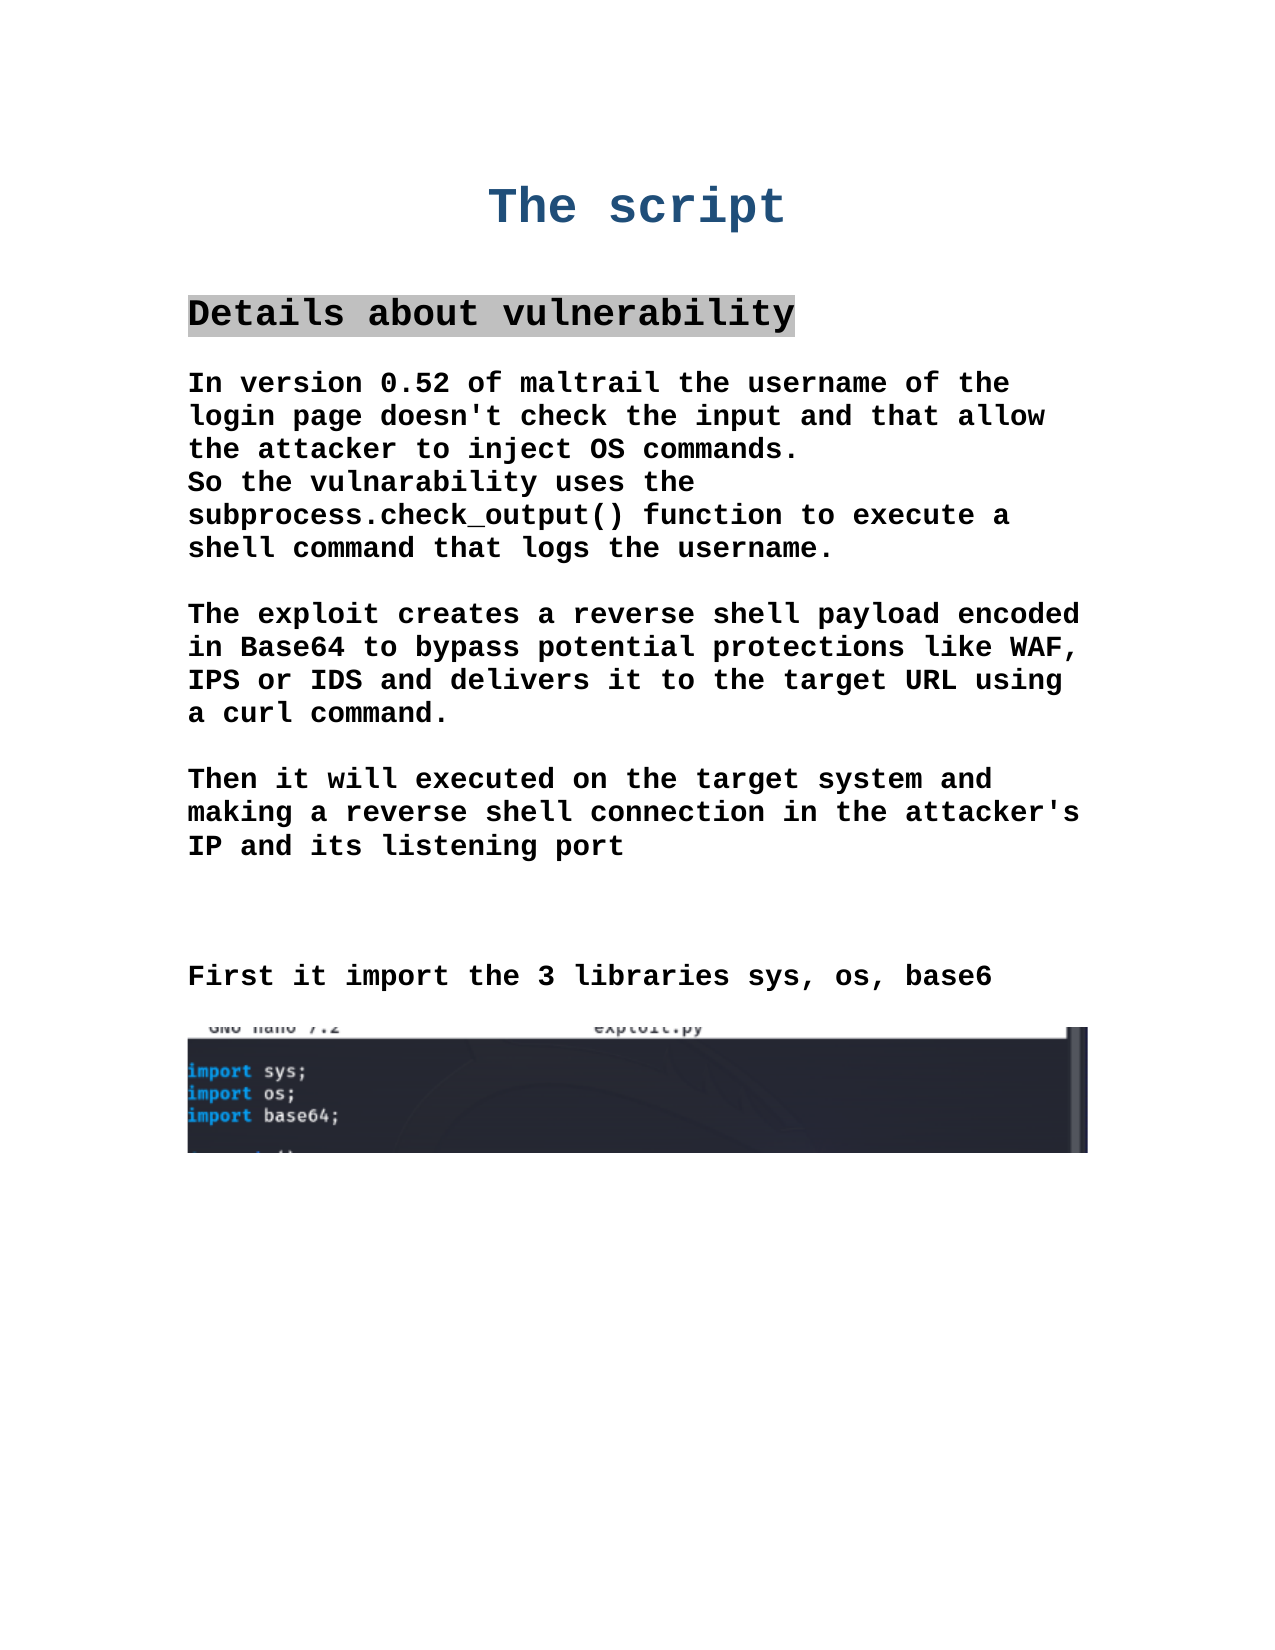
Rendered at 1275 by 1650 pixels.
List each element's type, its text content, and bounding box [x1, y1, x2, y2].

text So the vulnarability uses the subprocess.check_output() function to execute a shell command that logs the username. [187, 467, 1087, 566]
picture [187, 1027, 1088, 1153]
text First it import the 3 libraries sys, os, base6 [187, 961, 1087, 994]
text In version 0.52 of maltrail the username of the login page doesn't check the input and that allow the attacker to inject OS commands. [187, 368, 1087, 467]
text The exploit creates a reverse shell payload encoded in Base64 to bypass potential protections like WAF, IPS or IDS and delivers it to the target URL using a curl command. [187, 599, 1087, 732]
text Details about vulnerability [187, 294, 1087, 337]
text Then it will executed on the target system and making a reverse shell connection in the attacker's IP and its listening port [187, 764, 1087, 864]
text The script [187, 181, 1087, 238]
